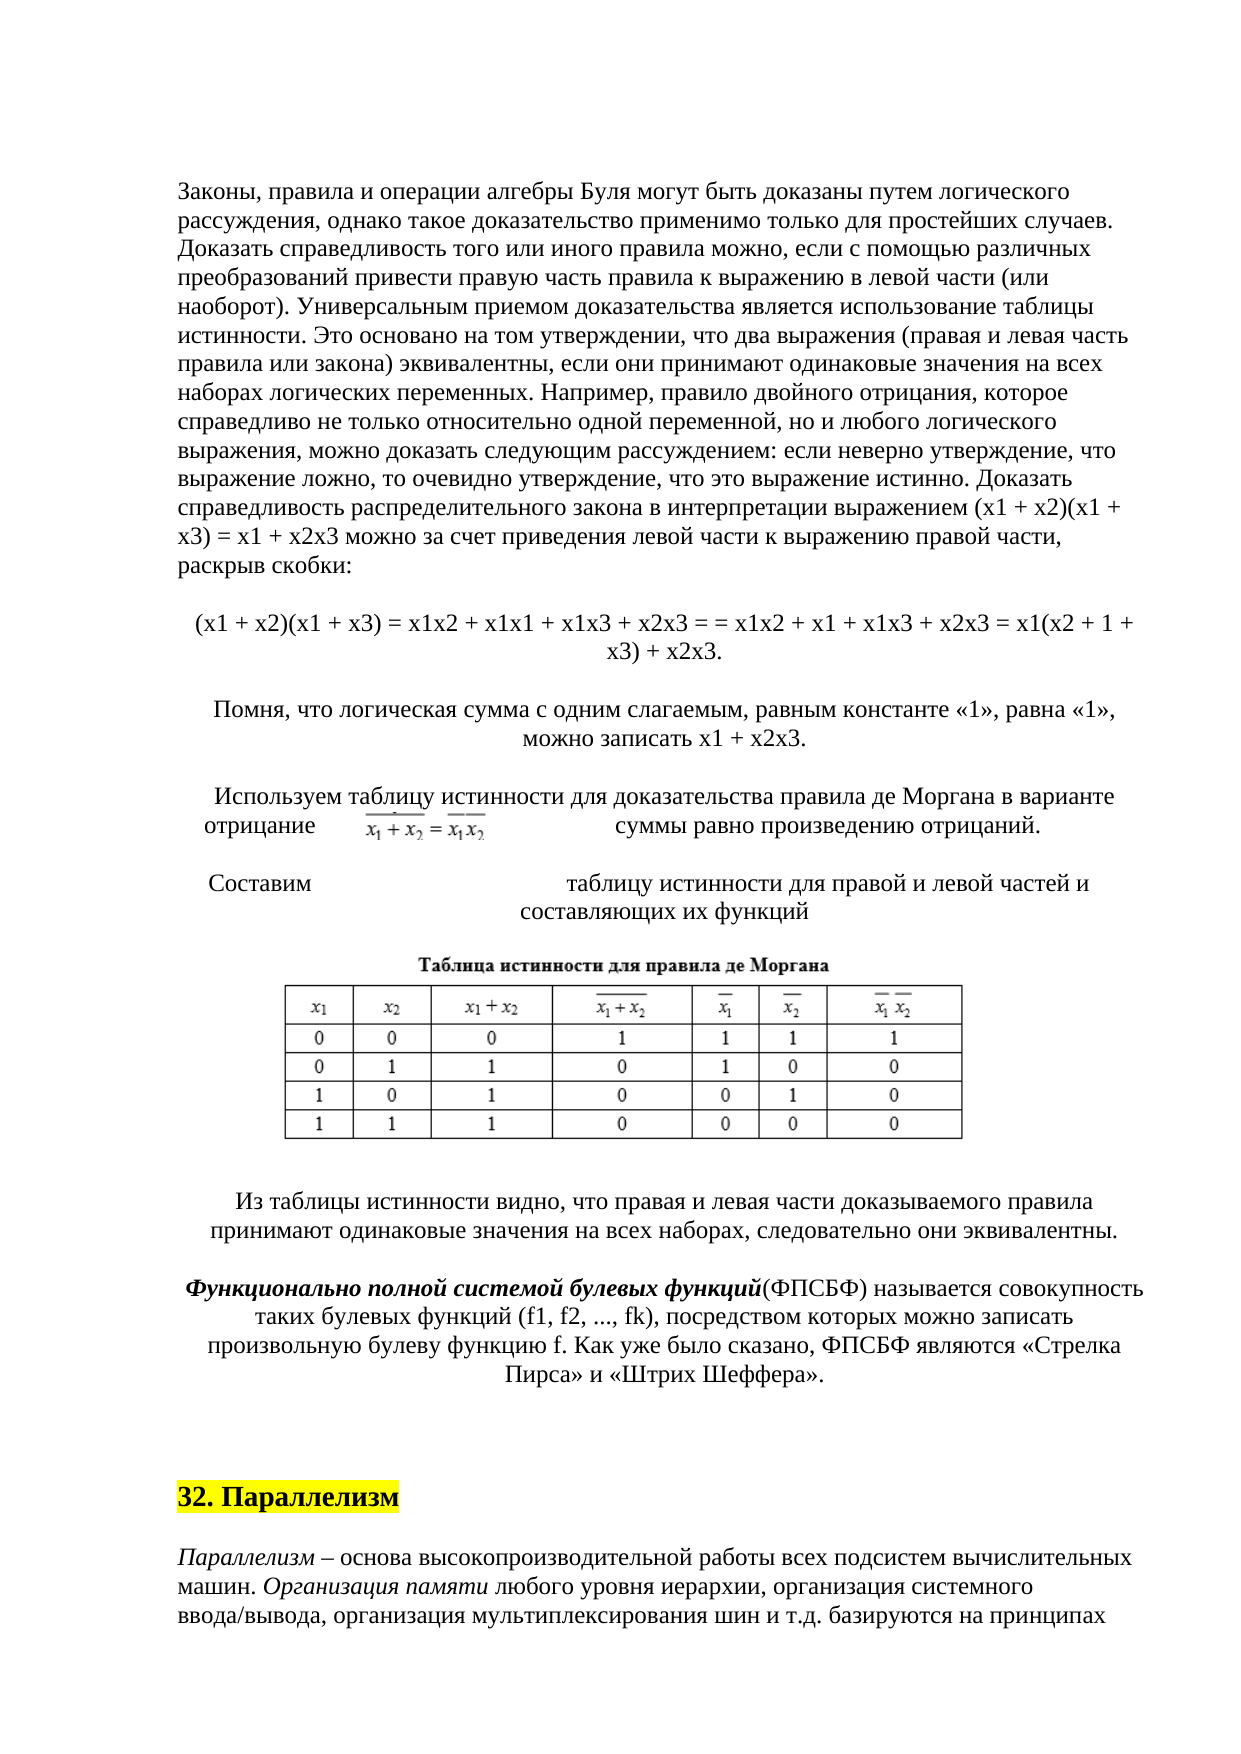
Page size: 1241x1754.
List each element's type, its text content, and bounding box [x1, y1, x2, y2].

text Составим таблицу истинности для правой и левой частей и составляющих их функций [177, 868, 1152, 925]
text Из таблицы истинности видно, что правая и левая части доказываемого правила принимают одинаковые значения на всех наборах, следовательно они эквивалентны. [177, 1186, 1152, 1243]
text Помня, что логическая сумма с одним слагаемым, равным константе «1», равна «1», можно записать х1 + х2х3. [177, 694, 1152, 752]
picture [361, 812, 486, 840]
text Законы, правила и операции алгебры Буля могут быть доказаны путем логического рассуждения, однако такое доказательство применимо только для простейших случаев. Доказать справедливость того или иного правила можно, если с помощью различных преобразований привести правую часть правила к выражению в левой части (или наоборот). Универсальным приемом доказательства является использование таблицы истинности. Это основано на том утверждении, что два выражения (правая и левая часть правила или закона) эквивалентны, если они принимают одинаковые значения на всех наборах логических переменных. Например, правило двойного отрицания, которое справедливо не только относительно одной переменной, но и любого логического выражения, можно доказать следующим рассуждением: если неверно утверждение, что выражение ложно, то очевидно утверждение, что это выражение истинно. Доказать справедливость распределительного закона в интерпретации выражением (х1 + х2)(х1 + х3) = х1 + х2х3 можно за счет приведения левой части к выражению правой части, раскрыв скобки: [177, 176, 1152, 578]
text (х1 + х2)(х1 + х3) = х1х2 + х1х1 + х1х3 + х2х3 = = х1х2 + х1 + х1х3 + х2х3 = х1(х2 + 1 + х3) + х2х3. [177, 608, 1152, 665]
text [177, 1542, 1152, 1628]
text Используем таблицу истинности для доказательства правила де Моргана в варианте отрицание суммы равно произведению отрицаний. [177, 781, 1152, 838]
text 32. Параллелизм [177, 1479, 1152, 1513]
text Функционально полной системой булевых функций(ФПСБФ) называется совокупность таких булевых функций (f1, f2, ..., fk), посредством которых можно записать произвольную булеву функцию f. Как уже было сказано, ФПСБФ являются «Стрелка Пирса» и «Штрих Шеффера». [177, 1273, 1152, 1388]
picture [265, 954, 971, 1152]
